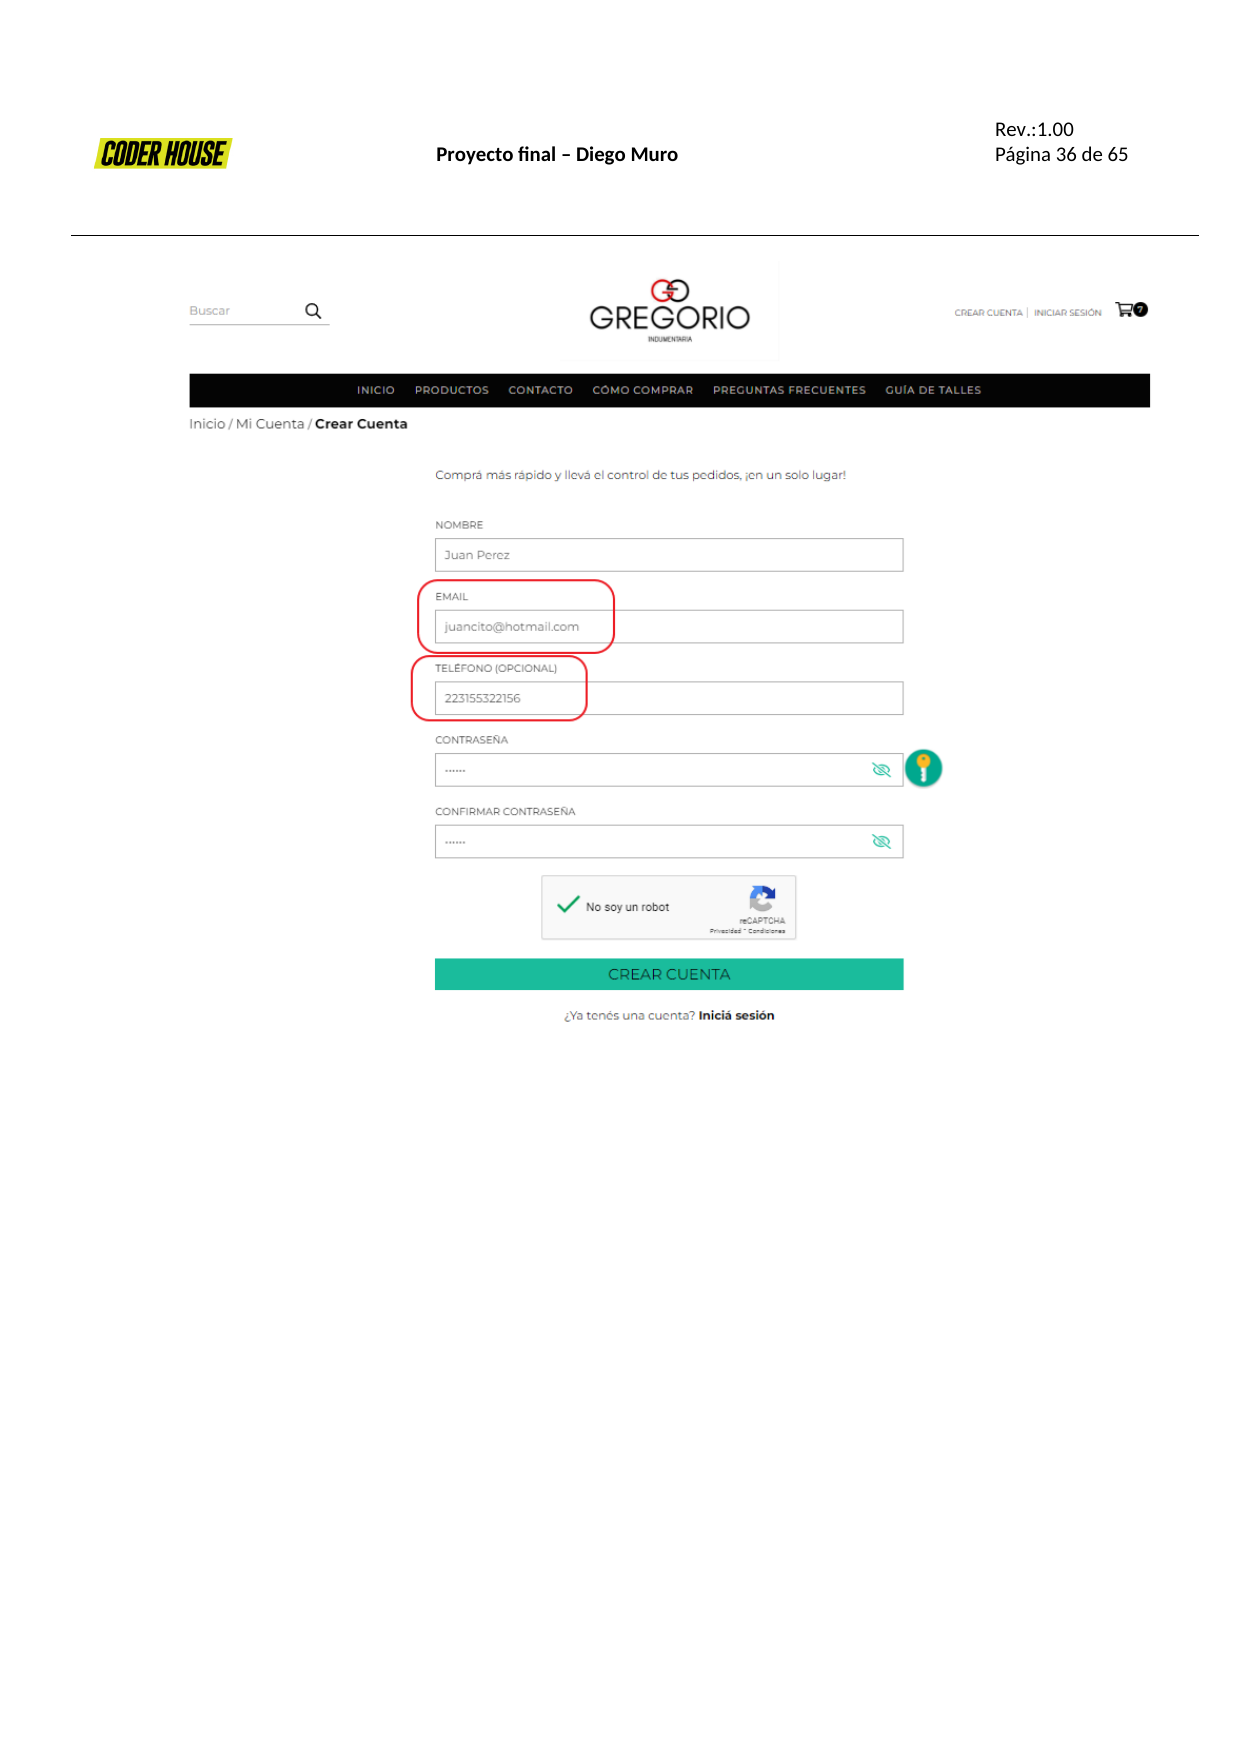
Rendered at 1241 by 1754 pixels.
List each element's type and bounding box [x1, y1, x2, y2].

picture [82, 73, 244, 235]
picture [177, 261, 1169, 1067]
